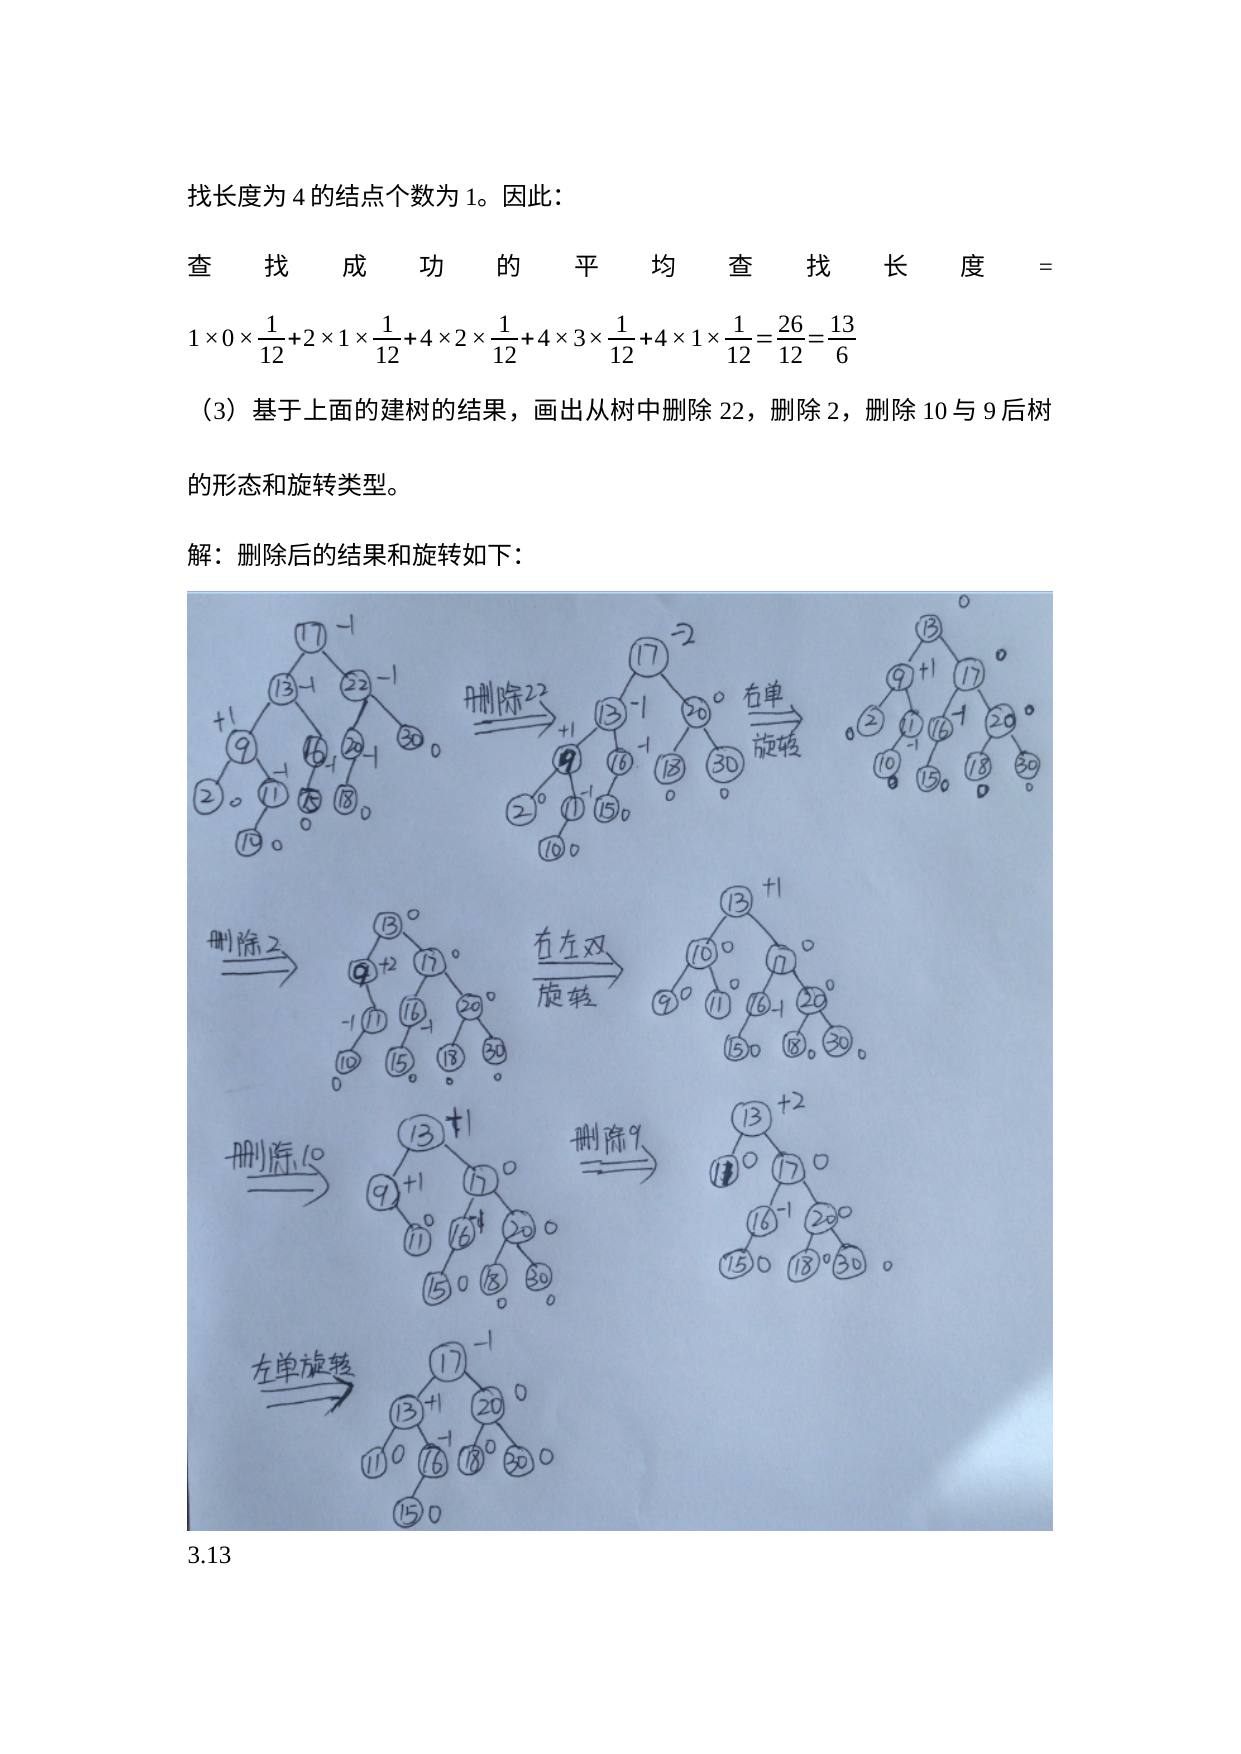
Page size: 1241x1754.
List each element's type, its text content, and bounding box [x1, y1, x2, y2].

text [187, 162, 1053, 227]
text （3）基于上面的建树的结果，画出从树中删除22，删除2，删除10与9后树的形态和旋转类型。 [187, 376, 1053, 516]
picture [187, 591, 1053, 1531]
text 3.13 [187, 1538, 1053, 1571]
text 查找成功的平均查找长度= [187, 232, 1053, 372]
text 解：删除后的结果和旋转如下： [187, 521, 1053, 586]
